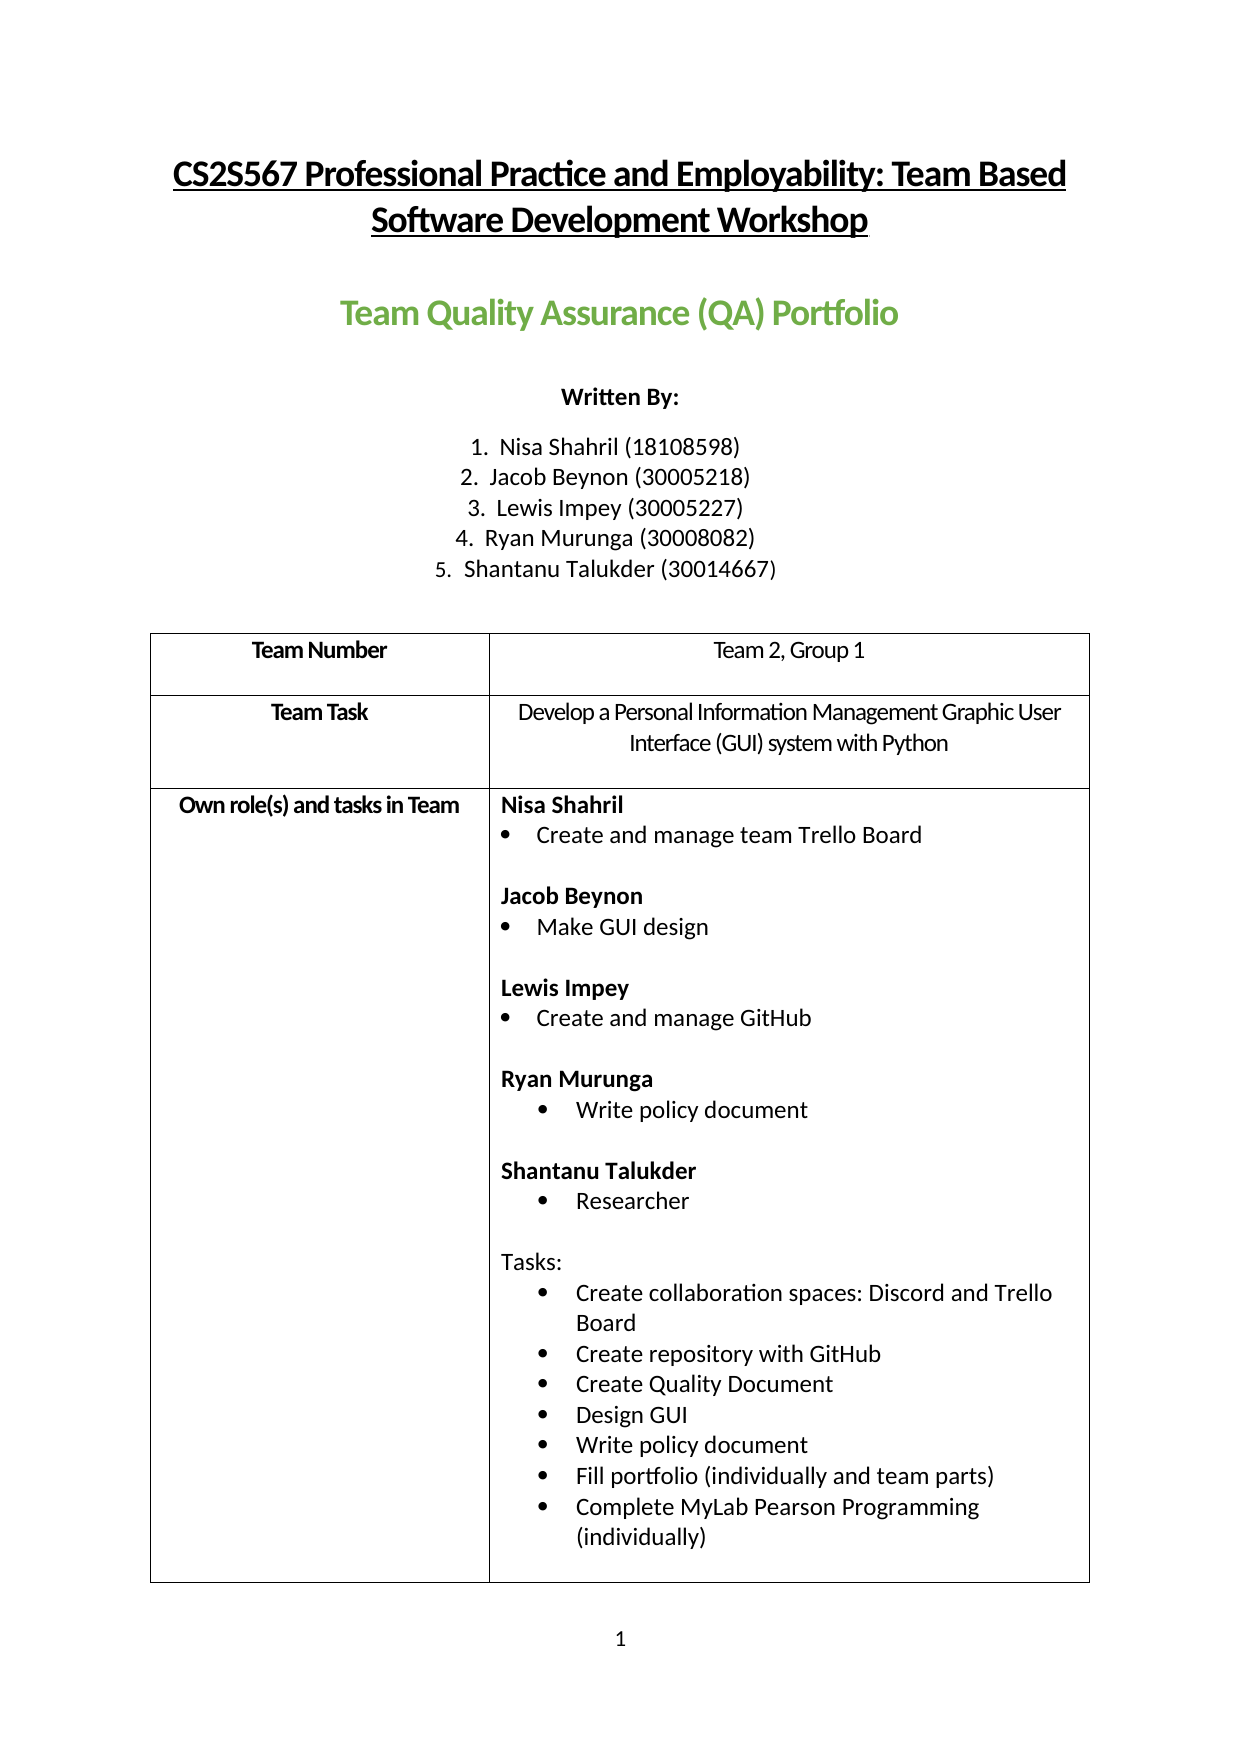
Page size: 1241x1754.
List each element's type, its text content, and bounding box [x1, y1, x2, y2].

table_cell Team Task [151, 696, 489, 788]
text Written By: [150, 381, 1090, 412]
list Ryan Murunga (30008082) [121, 522, 1090, 553]
table_cell Own role(s) and tasks in Team [151, 789, 489, 1582]
table_header Team 2, Group 1 [490, 634, 1089, 695]
list Lewis Impey (30005227) [121, 492, 1090, 522]
table_header Team Number [151, 634, 489, 695]
table_cell Develop a Personal Information Management Graphic User Interface (GUI) system with Python [490, 696, 1089, 788]
list Nisa Shahril (18108598) [121, 431, 1090, 461]
list Shantanu Talukder (30014667) [121, 553, 1090, 583]
title CS2S567 Professional Practice and Employability: Team Based Software Development Workshop [150, 150, 1090, 242]
table_cell Nisa Shahril Create and manage team Trello Board Jacob Beynon Make GUI design Lewis Impey Create and manage GitHub Ryan Murunga Write policy document Shantanu Talukder Researcher Tasks: Create collaboration spaces: Discord and Trello Board Create repository with GitHub Create Quality Document Design GUI Write policy document Fill portfolio (individually and team parts) Complete MyLab Pearson Programming (individually) [490, 789, 1089, 1582]
list Jacob Beynon (30005218) [121, 461, 1090, 492]
title Team Quality Assurance (QA) Portfolio [150, 288, 1090, 334]
